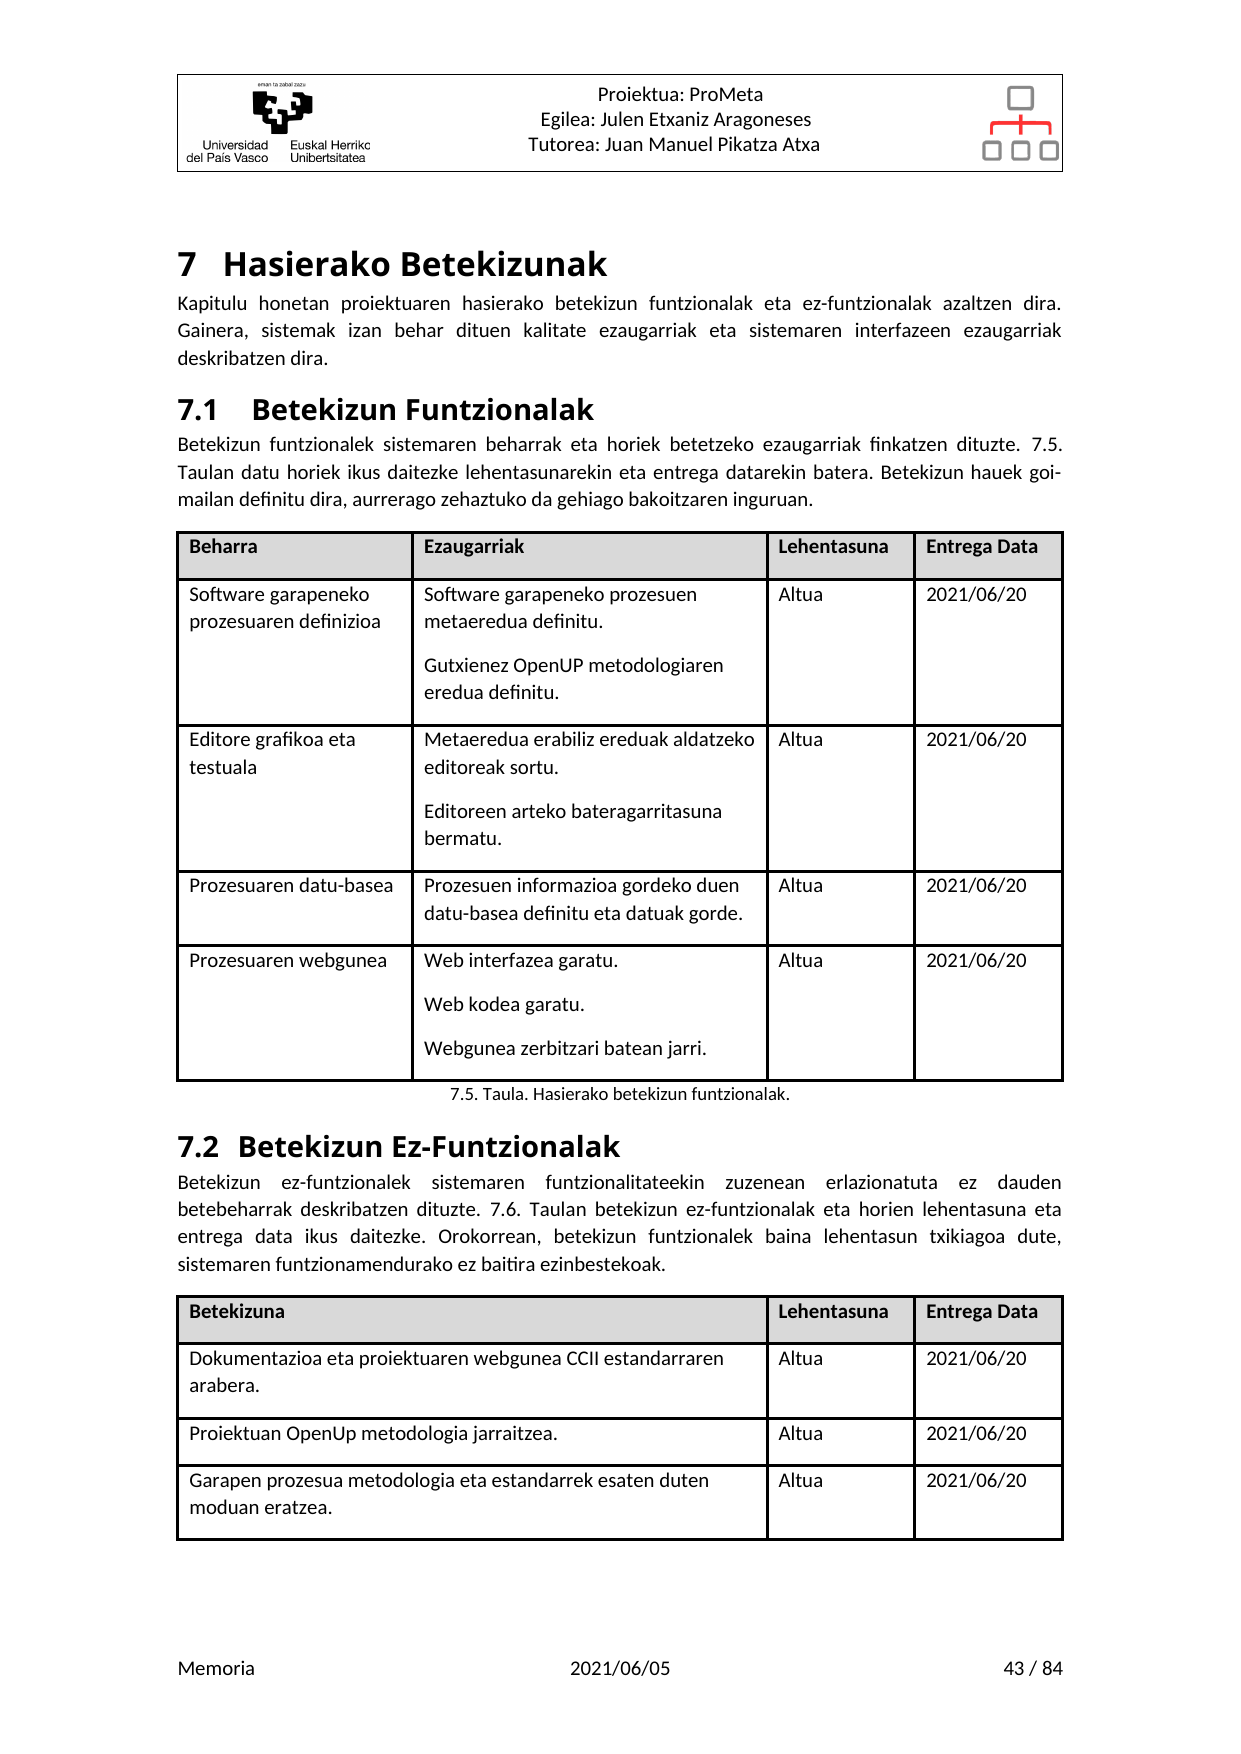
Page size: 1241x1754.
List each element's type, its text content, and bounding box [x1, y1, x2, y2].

table_cell Editore grafikoa eta testuala [179, 727, 411, 869]
table_cell Altua [769, 947, 913, 1079]
picture [978, 80, 1060, 162]
table_cell Web interfazea garatu. Web kodea garatu. Webgunea zerbitzari batean jarri. [414, 947, 766, 1079]
table_cell Altua [769, 1345, 913, 1417]
table_cell Proiektuan OpenUp metodologia jarraitzea. [179, 1420, 766, 1464]
table_cell 2021/06/20 [916, 727, 1061, 869]
table_cell Prozesuaren datu-basea [179, 873, 411, 944]
subtitle Betekizun Ez-Funtzionalak [177, 1126, 1063, 1166]
table_cell Altua [769, 1467, 913, 1538]
table_header Lehentasuna [769, 1298, 913, 1342]
table_cell Prozesuaren webgunea [179, 947, 411, 1079]
table_cell Altua [769, 581, 913, 723]
table_header Betekizuna [179, 1298, 766, 1342]
table_header Entrega Data [916, 1298, 1061, 1342]
table_cell 2021/06/20 [916, 873, 1061, 944]
table_header Entrega Data [916, 534, 1061, 578]
table_cell 2021/06/20 [916, 1345, 1061, 1417]
table_cell Altua [769, 727, 913, 869]
table_cell Software garapeneko prozesuaren definizioa [179, 581, 411, 723]
table_cell Altua [769, 1420, 913, 1464]
table_cell Software garapeneko prozesuen metaeredua definitu. Gutxienez OpenUP metodologiaren eredua definitu. [414, 581, 766, 723]
table_cell Altua [769, 873, 913, 944]
table_cell Metaeredua erabiliz ereduak aldatzeko editoreak sortu. Editoreen arteko bateragarritasuna bermatu. [414, 727, 766, 869]
table_header Ezaugarriak [414, 534, 766, 578]
table_cell Dokumentazioa eta proiektuaren webgunea CCII estandarraren arabera. [179, 1345, 766, 1417]
table_cell 2021/06/20 [916, 1420, 1061, 1464]
table_cell 2021/06/20 [916, 1467, 1061, 1538]
table_header Lehentasuna [769, 534, 913, 578]
table_cell Prozesuen informazioa gordeko duen datu-basea definitu eta datuak gorde. [414, 873, 766, 944]
table_header Beharra [179, 534, 411, 578]
picture [182, 80, 370, 162]
subtitle Betekizun Funtzionalak [177, 389, 1063, 428]
text Kapitulu honetan proiektuaren hasierako betekizun funtzionalak eta ez-funtzionalak azaltzen dira. Gainera, sistemak izan behar dituen kalitate ezaugarriak eta sistemaren interfazeen ezaugarriak deskribatzen dira. [177, 290, 1063, 370]
table_cell 2021/06/20 [916, 947, 1061, 1079]
table_cell 2021/06/20 [916, 581, 1061, 723]
subtitle Hasierako Betekizunak [177, 241, 1063, 286]
table_cell Garapen prozesua metodologia eta estandarrek esaten duten moduan eratzea. [179, 1467, 766, 1538]
